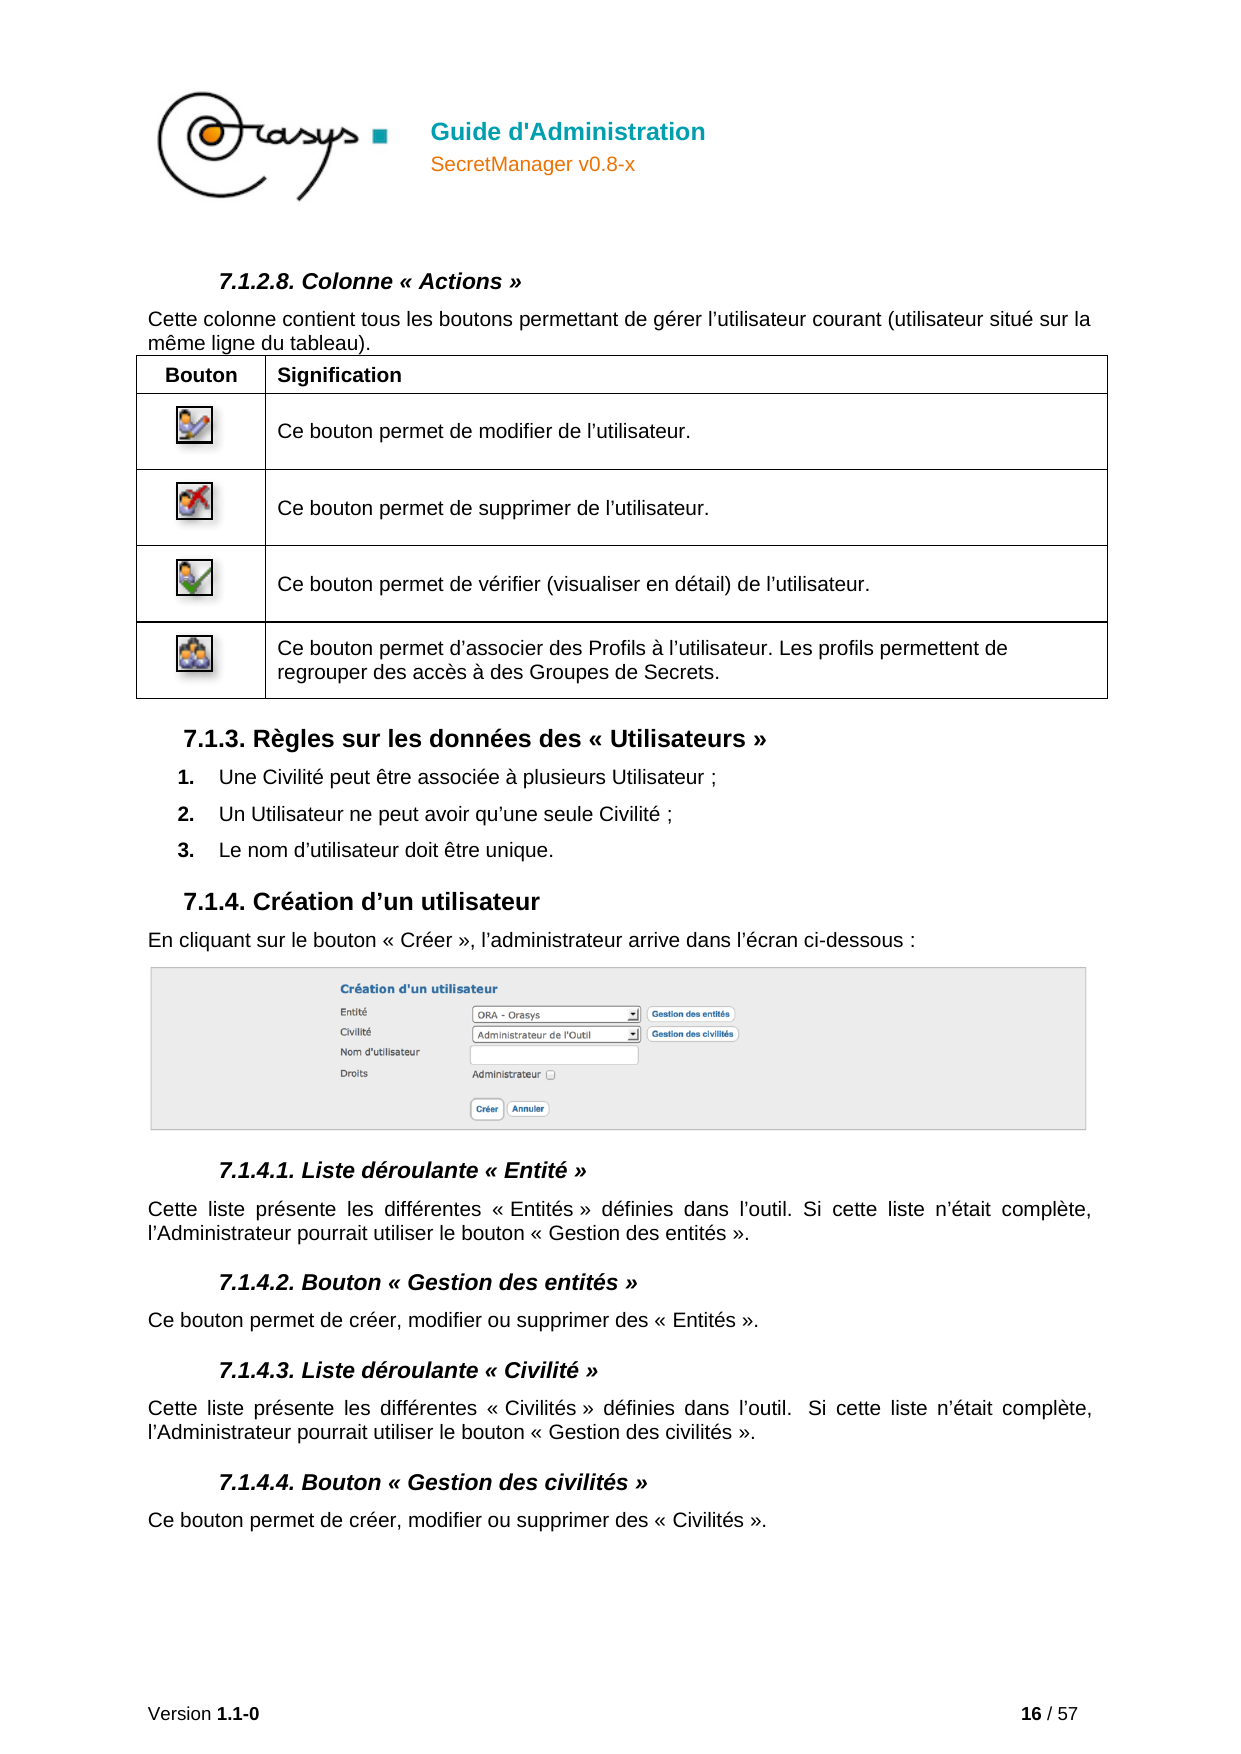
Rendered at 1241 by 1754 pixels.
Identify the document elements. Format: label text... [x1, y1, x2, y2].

picture [178, 484, 211, 518]
subtitle Bouton « Gestion des civilités » [218, 1469, 1092, 1495]
picture [178, 561, 211, 594]
table_cell Ce bouton permet de vérifier (visualiser en détail) de l’utilisateur. [266, 546, 1107, 621]
table_header Signification [266, 356, 1107, 393]
table_cell Ce bouton permet de supprimer de l’utilisateur. [266, 470, 1107, 545]
text Ce bouton permet de créer, modifier ou supprimer des « Entités ». [148, 1308, 1092, 1332]
picture [178, 637, 211, 670]
list Un Utilisateur ne peut avoir qu’une seule Civilité ; [177, 801, 1092, 825]
table_cell [137, 546, 265, 621]
subtitle Règles sur les données des « Utilisateurs » [183, 724, 1092, 752]
subtitle Liste déroulante « Civilité » [218, 1357, 1092, 1383]
table_header Bouton [137, 356, 265, 393]
list Le nom d’utilisateur doit être unique. [177, 838, 1092, 862]
table_cell [137, 394, 265, 469]
text Cette liste présente les différentes « Entités » définies dans l’outil. Si cette liste n’était complète, l’Administrateur pourrait utiliser le bouton « Gestion des entités ». [148, 1196, 1092, 1244]
table_cell [137, 623, 265, 698]
table_cell Ce bouton permet de modifier de l’utilisateur. [266, 394, 1107, 469]
table_cell Ce bouton permet d’associer des Profils à l’utilisateur. Les profils permettent de regrouper des accès à des Groupes de Secrets. [266, 623, 1107, 698]
picture [147, 80, 408, 220]
table_cell [137, 470, 265, 545]
text En cliquant sur le bouton « Créer », l’administrateur arrive dans l’écran ci-dessous : [148, 928, 1092, 952]
subtitle Colonne « Actions » [218, 268, 1092, 295]
text Cette colonne contient tous les boutons permettant de gérer l’utilisateur courant (utilisateur situé sur la même ligne du tableau). [148, 307, 1092, 355]
subtitle Liste déroulante « Entité » [218, 1157, 1092, 1184]
subtitle Bouton « Gestion des entités » [218, 1269, 1092, 1296]
picture [178, 408, 211, 441]
subtitle Création d’un utilisateur [183, 887, 1092, 916]
text Cette liste présente les différentes « Civilités » définies dans l’outil. Si cette liste n’était complète, l’Administrateur pourrait utiliser le bouton « Gestion des civilités ». [148, 1396, 1092, 1444]
picture [147, 964, 1090, 1133]
text Ce bouton permet de créer, modifier ou supprimer des « Civilités ». [148, 1508, 1092, 1532]
list Une Civilité peut être associée à plusieurs Utilisateur ; [177, 765, 1092, 789]
